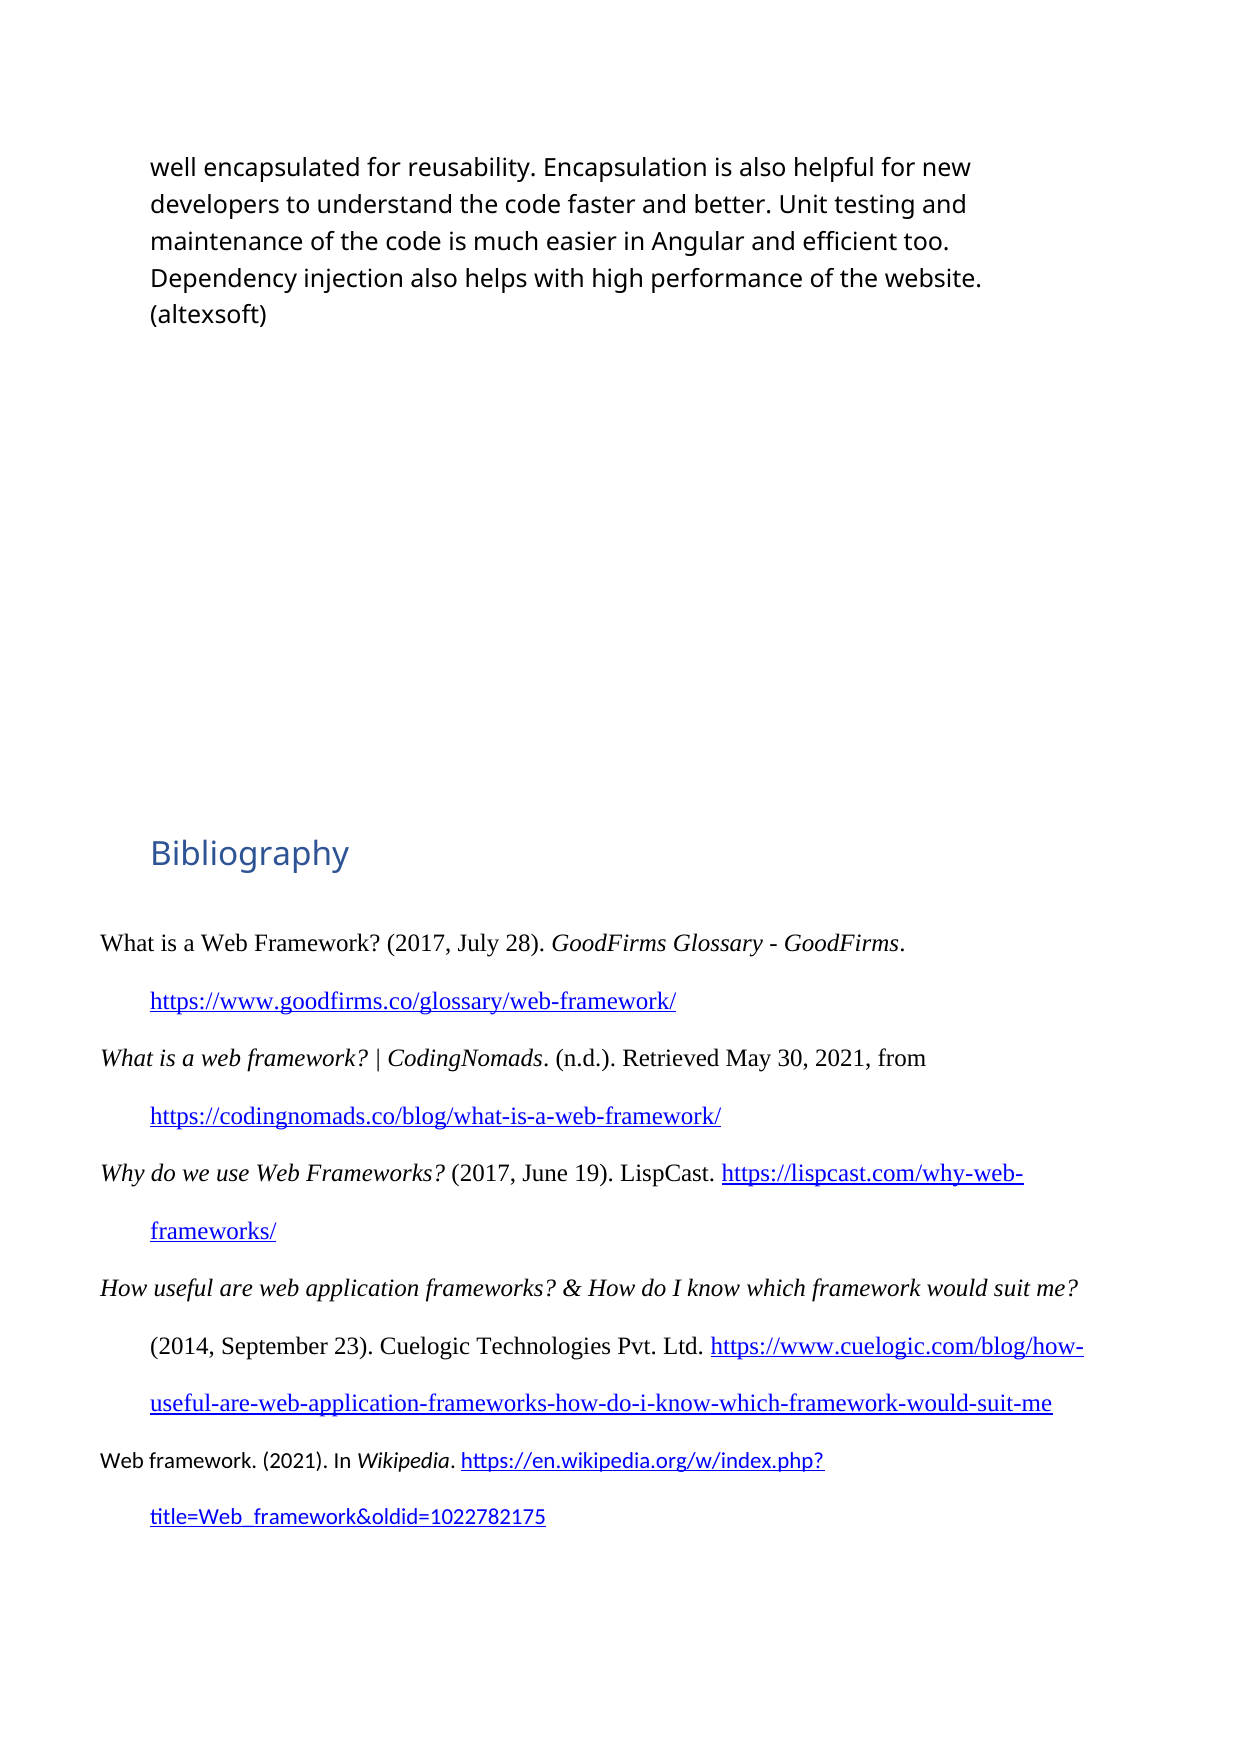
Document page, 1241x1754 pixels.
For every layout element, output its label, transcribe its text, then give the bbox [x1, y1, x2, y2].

text What is a Web Framework? (2017, July 28). GoodFirms Glossary - GoodFirms. https://www.goodfirms.co/glossary/web-framework/ [100, 928, 1090, 1014]
text How useful are web application frameworks? & How do I know which framework would suit me? (2014, September 23). Cuelogic Technologies Pvt. Ltd. https://www.cuelogic.com/blog/how-useful-are-web-application-frameworks-how-do-i-know-which-framework-would-suit-me [100, 1273, 1090, 1417]
text What is a web framework? | CodingNomads. (n.d.). Retrieved May 30, 2021, from https://codingnomads.co/blog/what-is-a-web-framework/ [100, 1043, 1090, 1129]
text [150, 150, 1090, 331]
text Web framework. (2021). In Wikipedia. https://en.wikipedia.org/w/index.php?title=Web_framework&oldid=1022782175 [100, 1446, 1090, 1530]
text Why do we use Web Frameworks? (2017, June 19). LispCast. https://lispcast.com/why-web-frameworks/ [100, 1158, 1090, 1244]
subtitle Bibliography [150, 830, 1090, 875]
